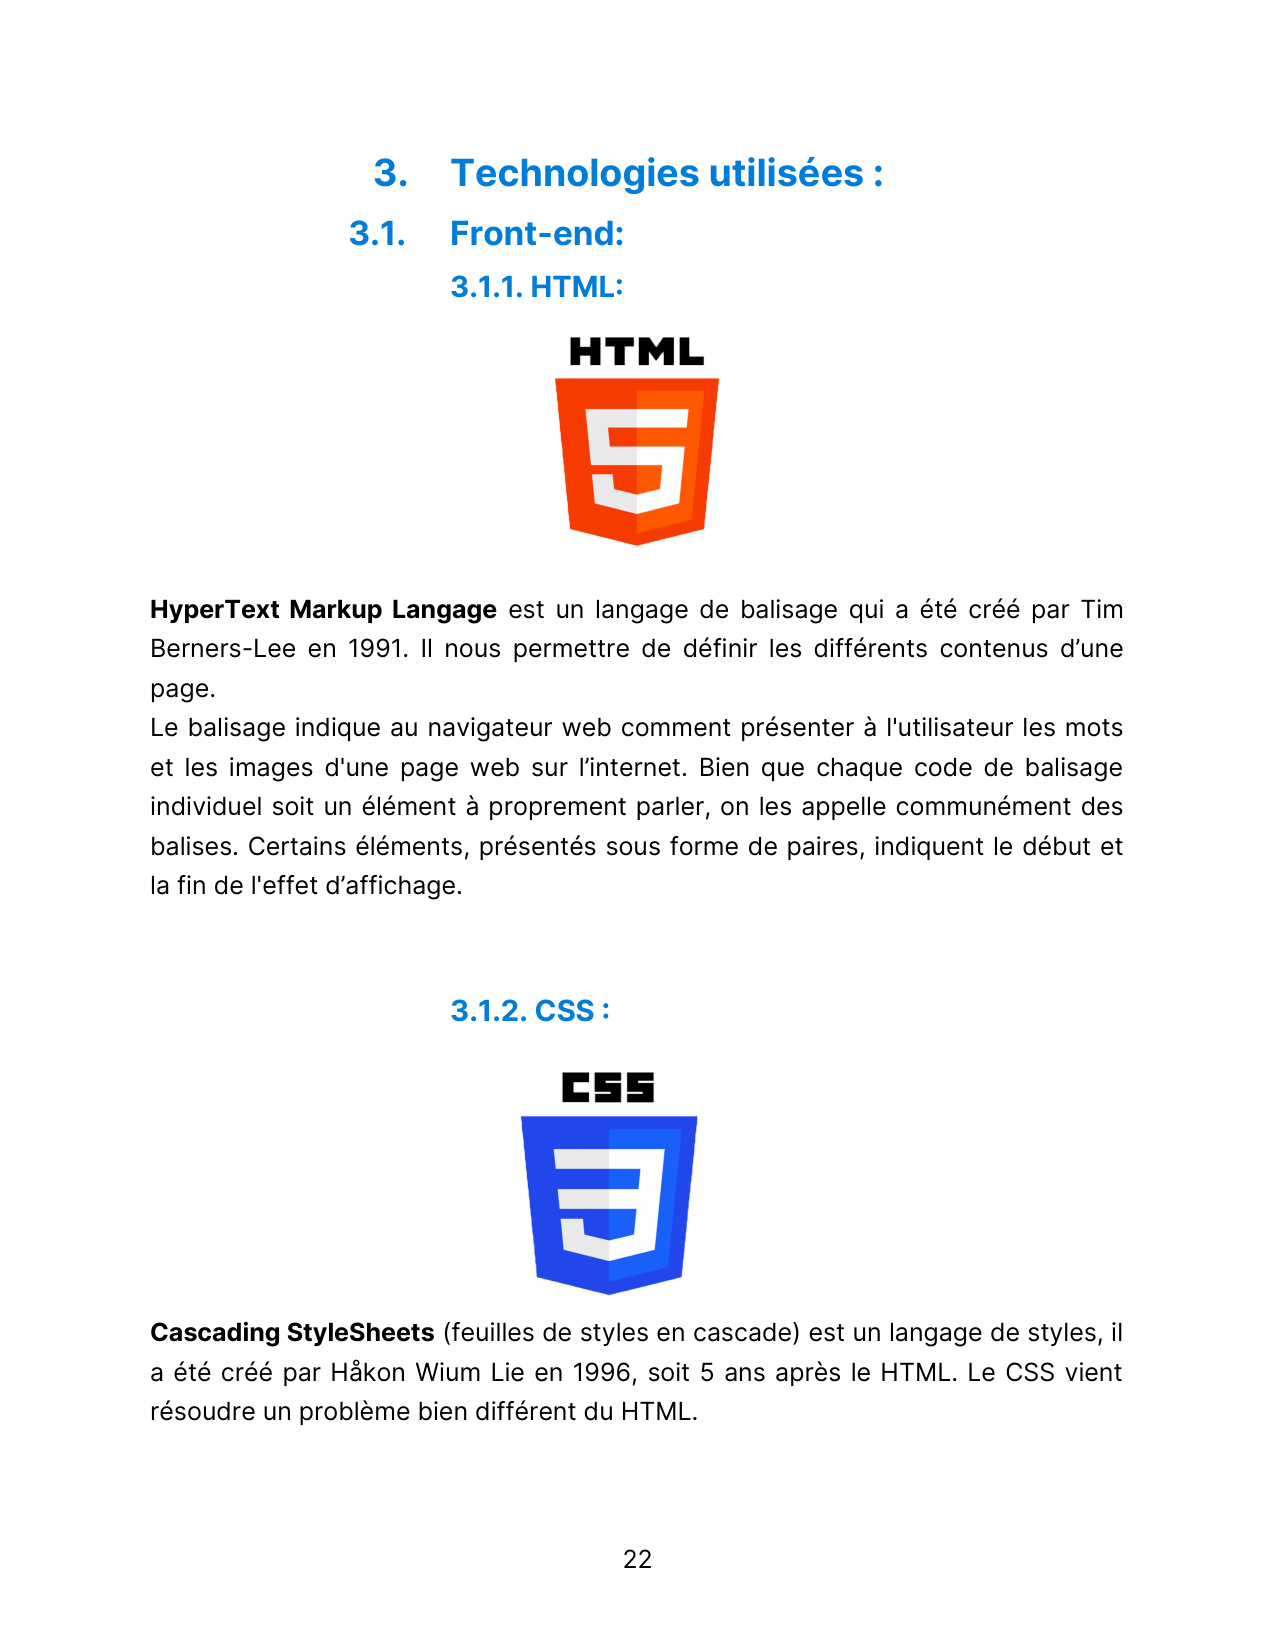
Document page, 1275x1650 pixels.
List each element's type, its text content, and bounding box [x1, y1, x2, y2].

subtitle 3.1.1. HTML: [450, 270, 1125, 305]
text HyperText Markup Langage est un langage de balisage qui a été créé par Tim Berners-Lee en 1991. Il nous permettre de définir les différents contenus d’une page. [150, 594, 1125, 703]
subtitle Technologies utilisées : [299, 150, 1076, 195]
text Le balisage indique au navigateur web comment présenter à l'utilisateur les mots et les images d'une page web sur l’internet. Bien que chaque code de balisage individuel soit un élément à proprement parler, on les appelle communément des balises. Certains éléments, présentés sous forme de paires, indiquent le début et la fin de l'effet d’affichage. [150, 713, 1125, 900]
text Cascading StyleSheets (feuilles de styles en cascade) est un langage de styles, il a été créé par Håkon Wium Lie en 1996, soit 5 ans après le HTML. Le CSS vient résoudre un problème bien différent du HTML. [150, 1318, 1125, 1427]
subtitle 3.1. Front-end: [274, 213, 1125, 253]
subtitle 3.1.2. CSS : [450, 993, 1125, 1028]
picture [511, 1056, 708, 1306]
picture [547, 321, 728, 556]
